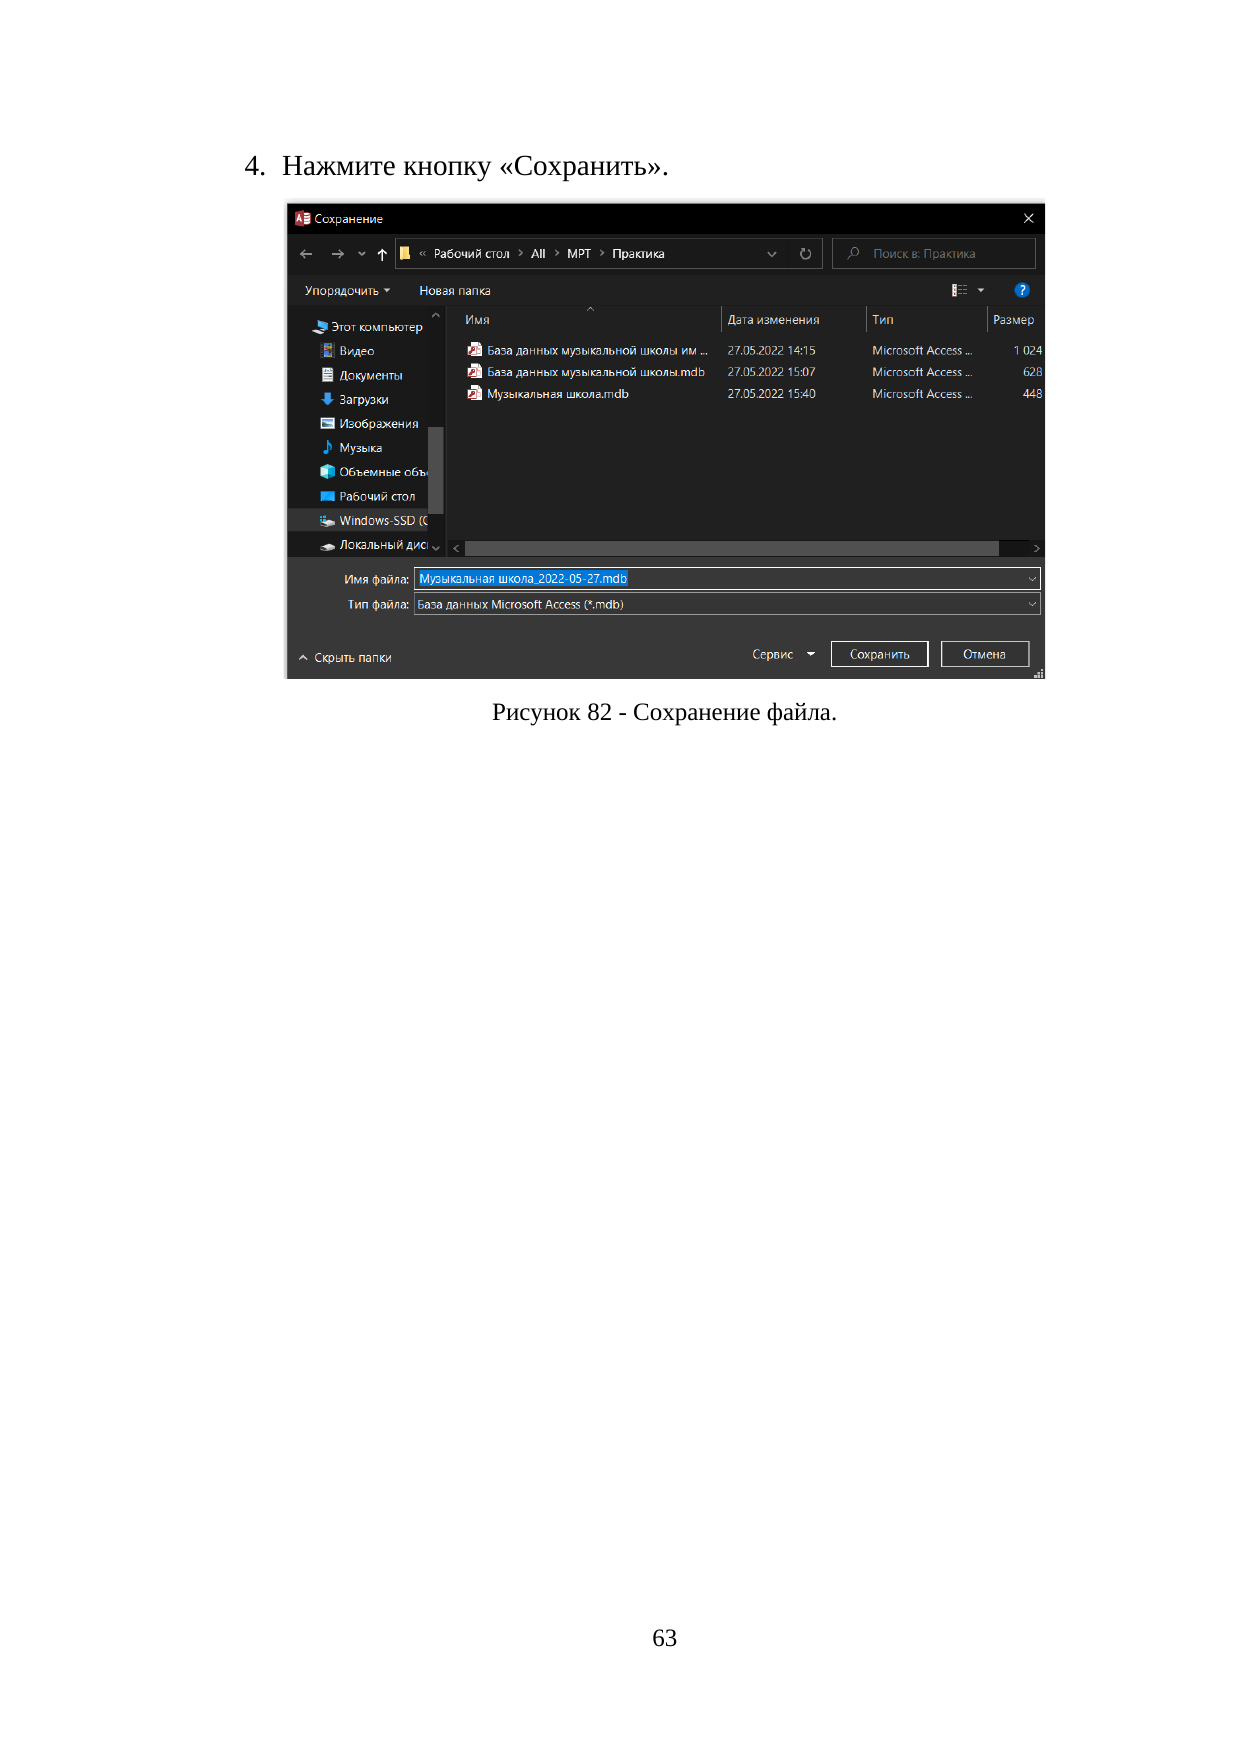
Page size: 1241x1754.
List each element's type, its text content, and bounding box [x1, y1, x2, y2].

picture [283, 198, 1046, 679]
list Нажмите кнопку «Сохранить». [244, 148, 1122, 181]
